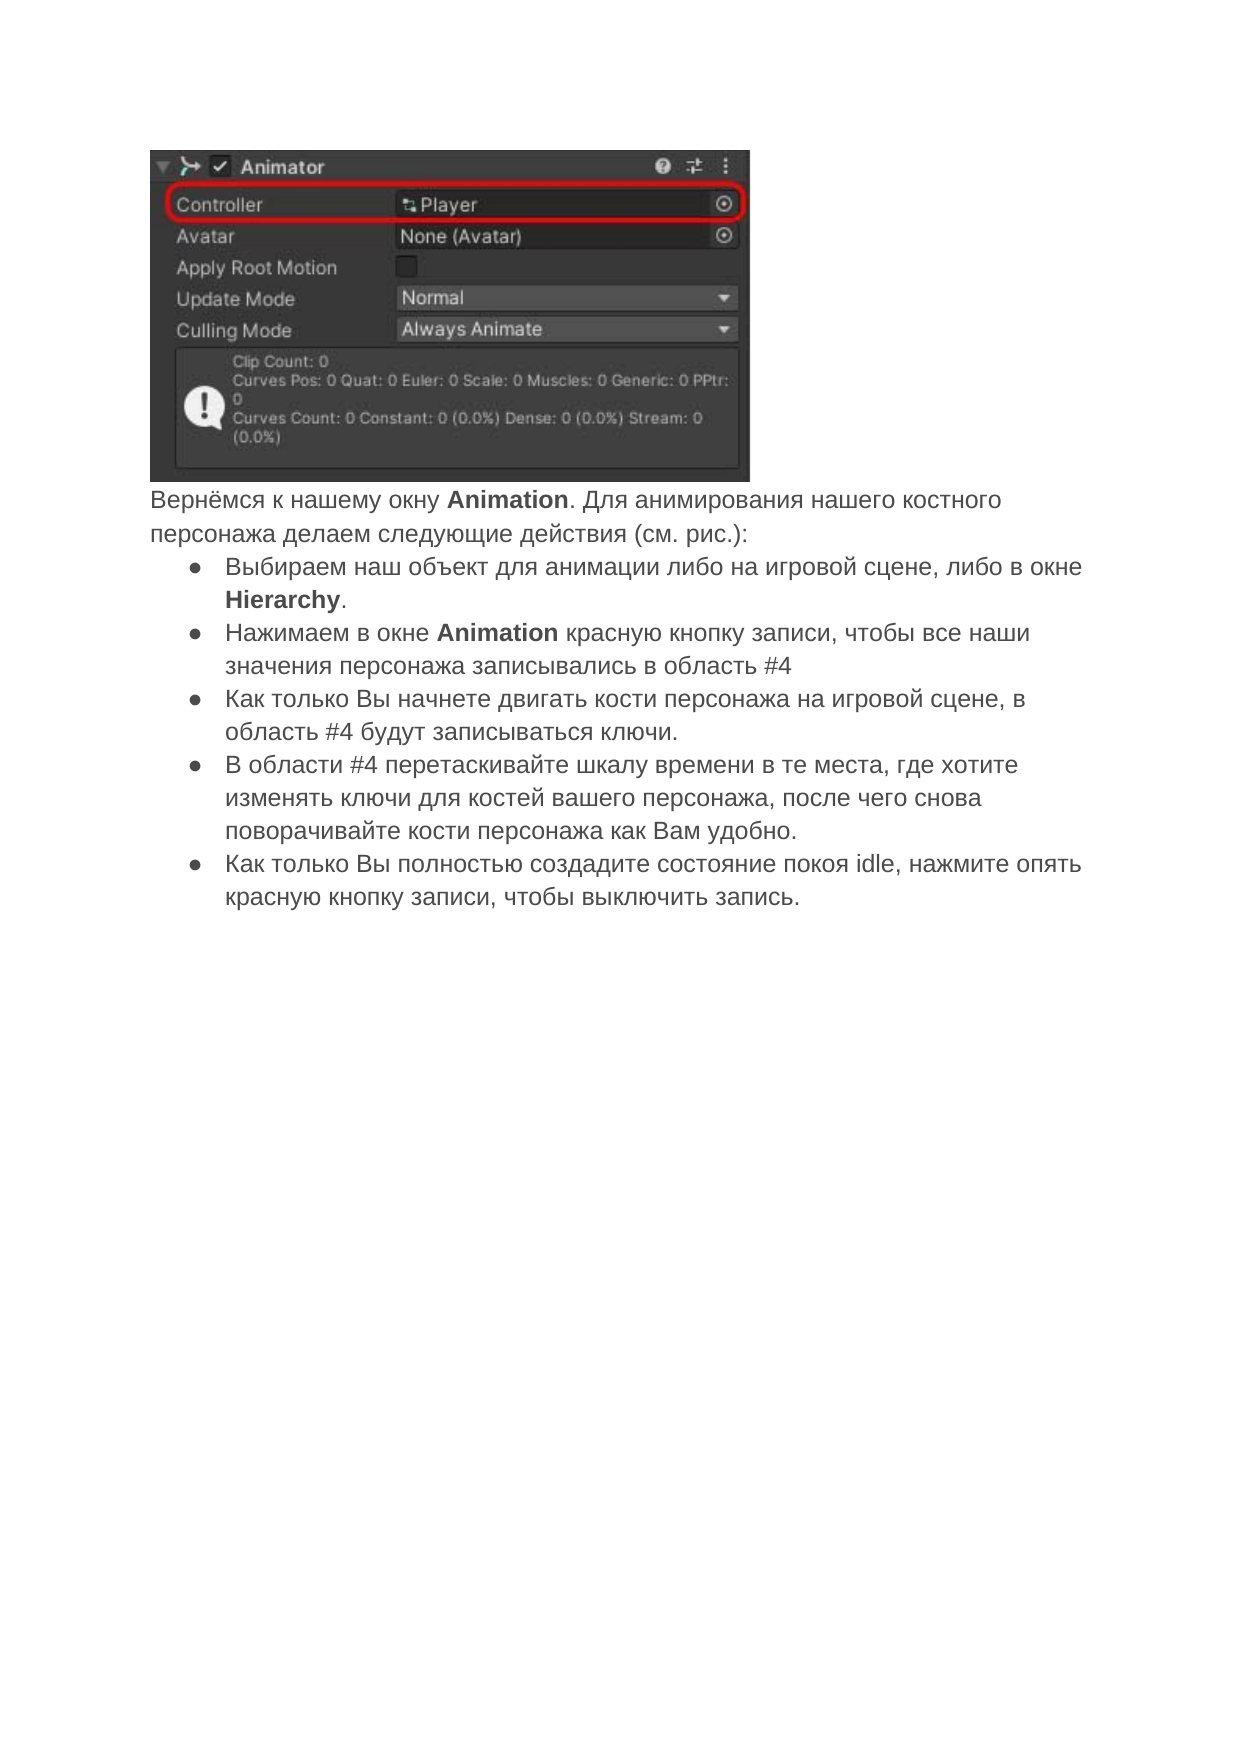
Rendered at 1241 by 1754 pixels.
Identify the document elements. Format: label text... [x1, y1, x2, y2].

list Выбираем наш объект для анимации либо на игровой сцене, либо в окне Hierarchy. [187, 552, 1090, 613]
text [150, 150, 1090, 547]
list Нажимаем в окне Animation красную кнопку записи, чтобы все наши значения персонажа записывались в область #4 [187, 618, 1090, 679]
list В области #4 перетаскивайте шкалу времени в те места, где хотите изменять ключи для костей вашего персонажа, после чего снова поворачивайте кости персонажа как Вам удобно. [187, 750, 1090, 844]
list Как только Вы начнете двигать кости персонажа на игровой сцене, в область #4 будут записываться ключи. [187, 684, 1090, 745]
list Как только Вы полностью создадите состояние покоя idle, нажмите опять красную кнопку записи, чтобы выключить запись. [187, 849, 1090, 911]
picture [150, 150, 750, 482]
